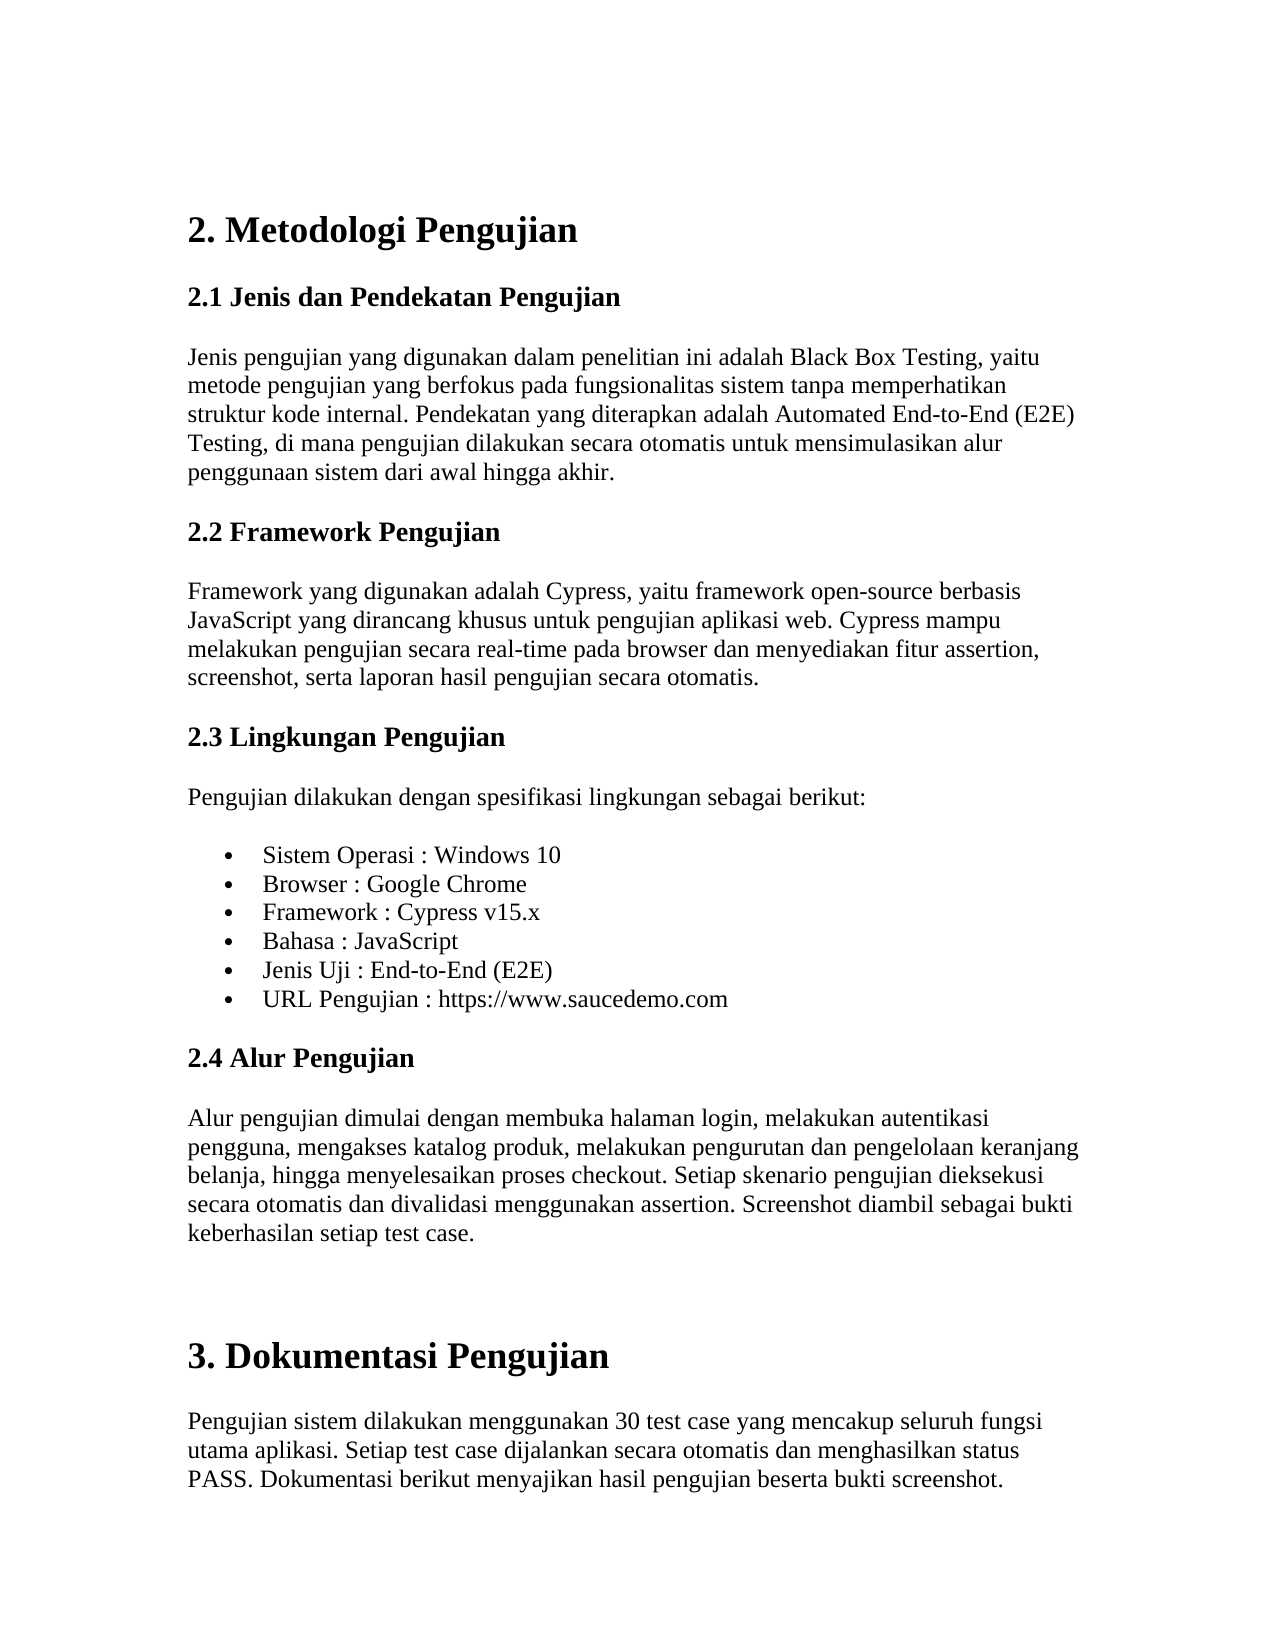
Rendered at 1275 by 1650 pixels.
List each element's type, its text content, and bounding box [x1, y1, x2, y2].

text 3. Dokumentasi Pengujian [187, 1334, 1087, 1377]
text Jenis pengujian yang digunakan dalam penelitian ini adalah Black Box Testing, yaitu metode pengujian yang berfokus pada fungsionalitas sistem tanpa memperhatikan struktur kode internal. Pendekatan yang diterapkan adalah Automated End-to-End (E2E) Testing, di mana pengujian dilakukan secara otomatis untuk mensimulasikan alur penggunaan sistem dari awal hingga akhir. [187, 342, 1087, 486]
text Pengujian sistem dilakukan menggunakan 30 test case yang mencakup seluruh fungsi utama aplikasi. Setiap test case dijalankan secara otomatis dan menghasilkan status PASS. Dokumentasi berikut menyajikan hasil pengujian beserta bukti screenshot. [187, 1406, 1087, 1492]
list URL Pengujian : https://www.saucedemo.com [225, 984, 1087, 1012]
text 2.4 Alur Pengujian [187, 1042, 1087, 1074]
text Pengujian dilakukan dengan spesifikasi lingkungan sebagai berikut: [187, 782, 1087, 811]
list Sistem Operasi : Windows 10 [225, 840, 1087, 869]
text 2.1 Jenis dan Pendekatan Pengujian [187, 280, 1087, 313]
text Alur pengujian dimulai dengan membuka halaman login, melakukan autentikasi pengguna, mengakses katalog produk, melakukan pengurutan dan pengelolaan keranjang belanja, hingga menyelesaikan proses checkout. Setiap skenario pengujian dieksekusi secara otomatis dan divalidasi menggunakan assertion. Screenshot diambil sebagai bukti keberhasilan setiap test case. [187, 1103, 1087, 1247]
list Bahasa : JavaScript [225, 926, 1087, 955]
text 2. Metodologi Pengujian [187, 208, 1087, 251]
text 2.2 Framework Pengujian [187, 515, 1087, 547]
text 2.3 Lingkungan Pengujian [187, 720, 1087, 753]
list Jenis Uji : End-to-End (E2E) [225, 955, 1087, 984]
text Framework yang digunakan adalah Cypress, yaitu framework open-source berbasis JavaScript yang dirancang khusus untuk pengujian aplikasi web. Cypress mampu melakukan pengujian secara real-time pada browser dan menyediakan fitur assertion, screenshot, serta laporan hasil pengujian secara otomatis. [187, 576, 1087, 691]
list Framework : Cypress v15.x [225, 897, 1087, 926]
list Browser : Google Chrome [225, 869, 1087, 897]
